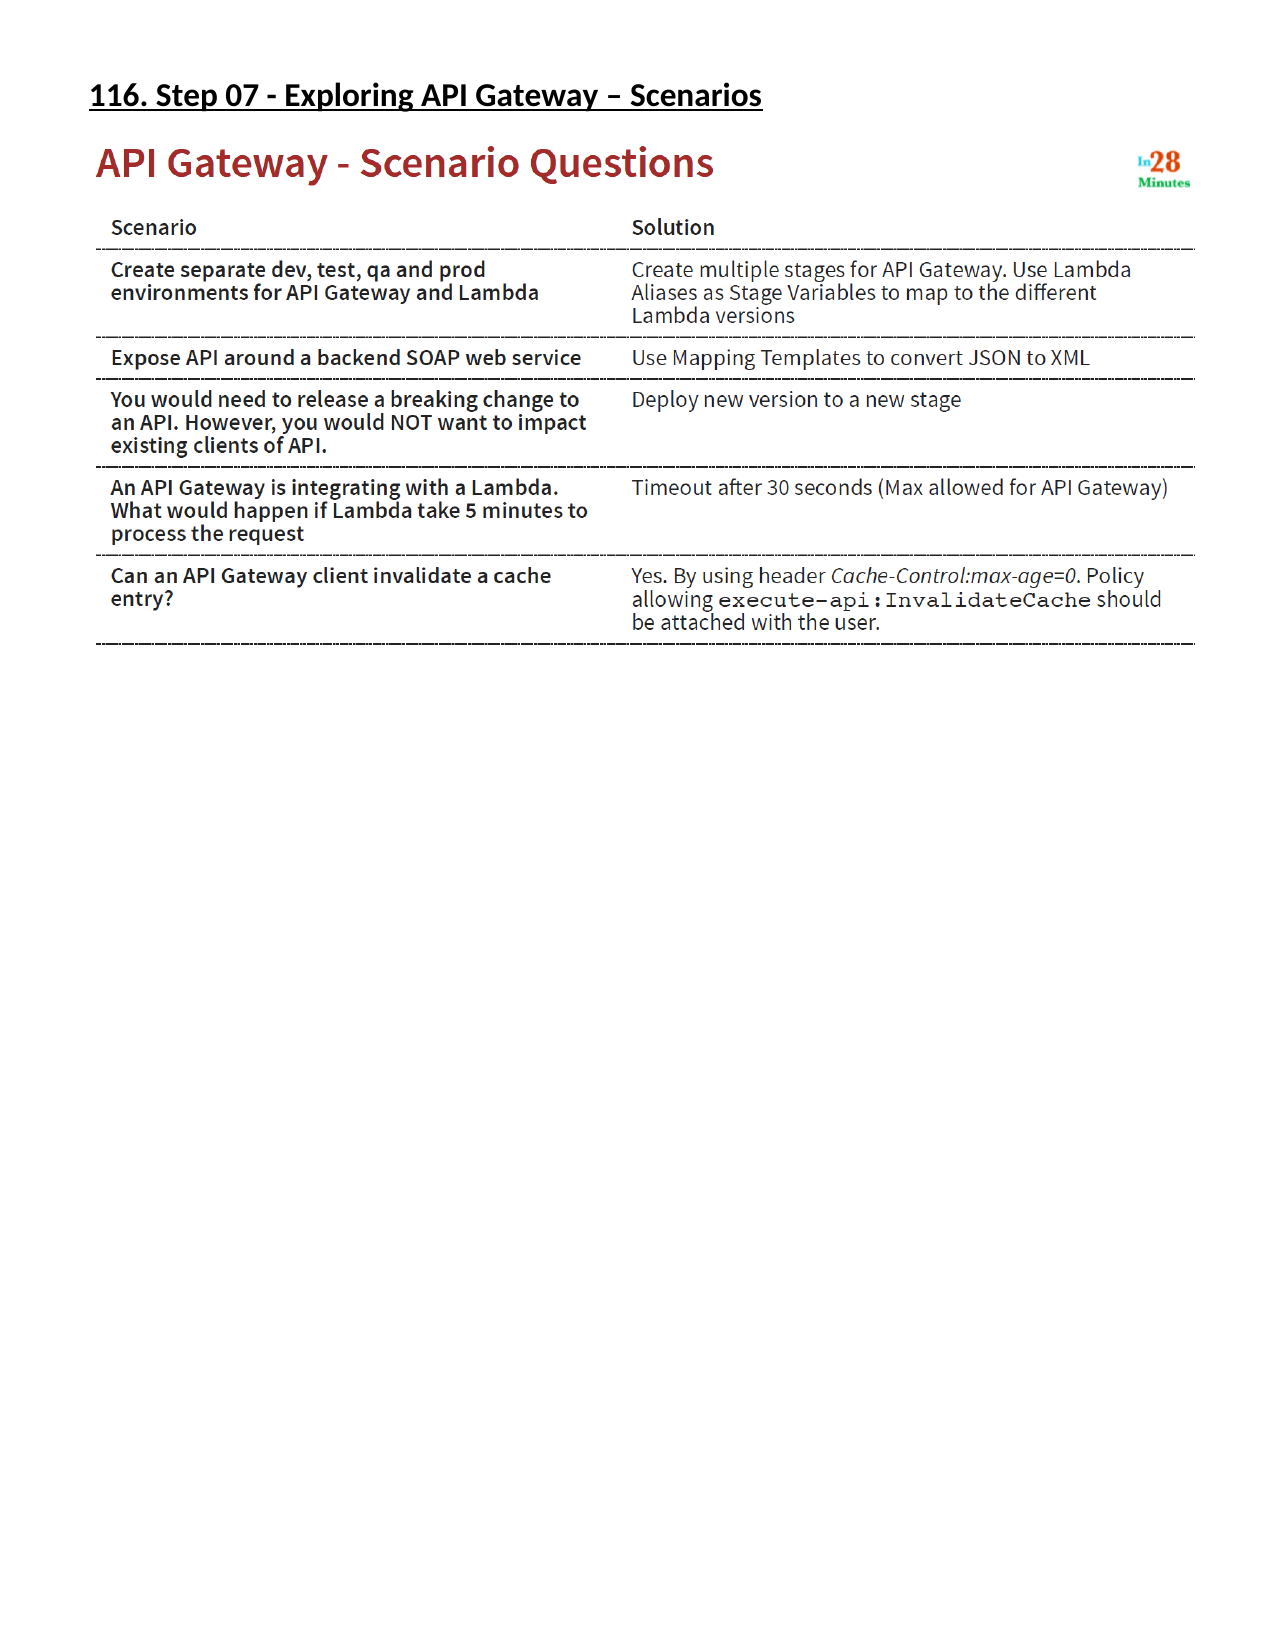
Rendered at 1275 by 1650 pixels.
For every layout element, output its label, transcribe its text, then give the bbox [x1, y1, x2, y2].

picture [88, 142, 1197, 648]
text 116. Step 07 - Exploring API Gateway – Scenarios [89, 74, 1196, 114]
